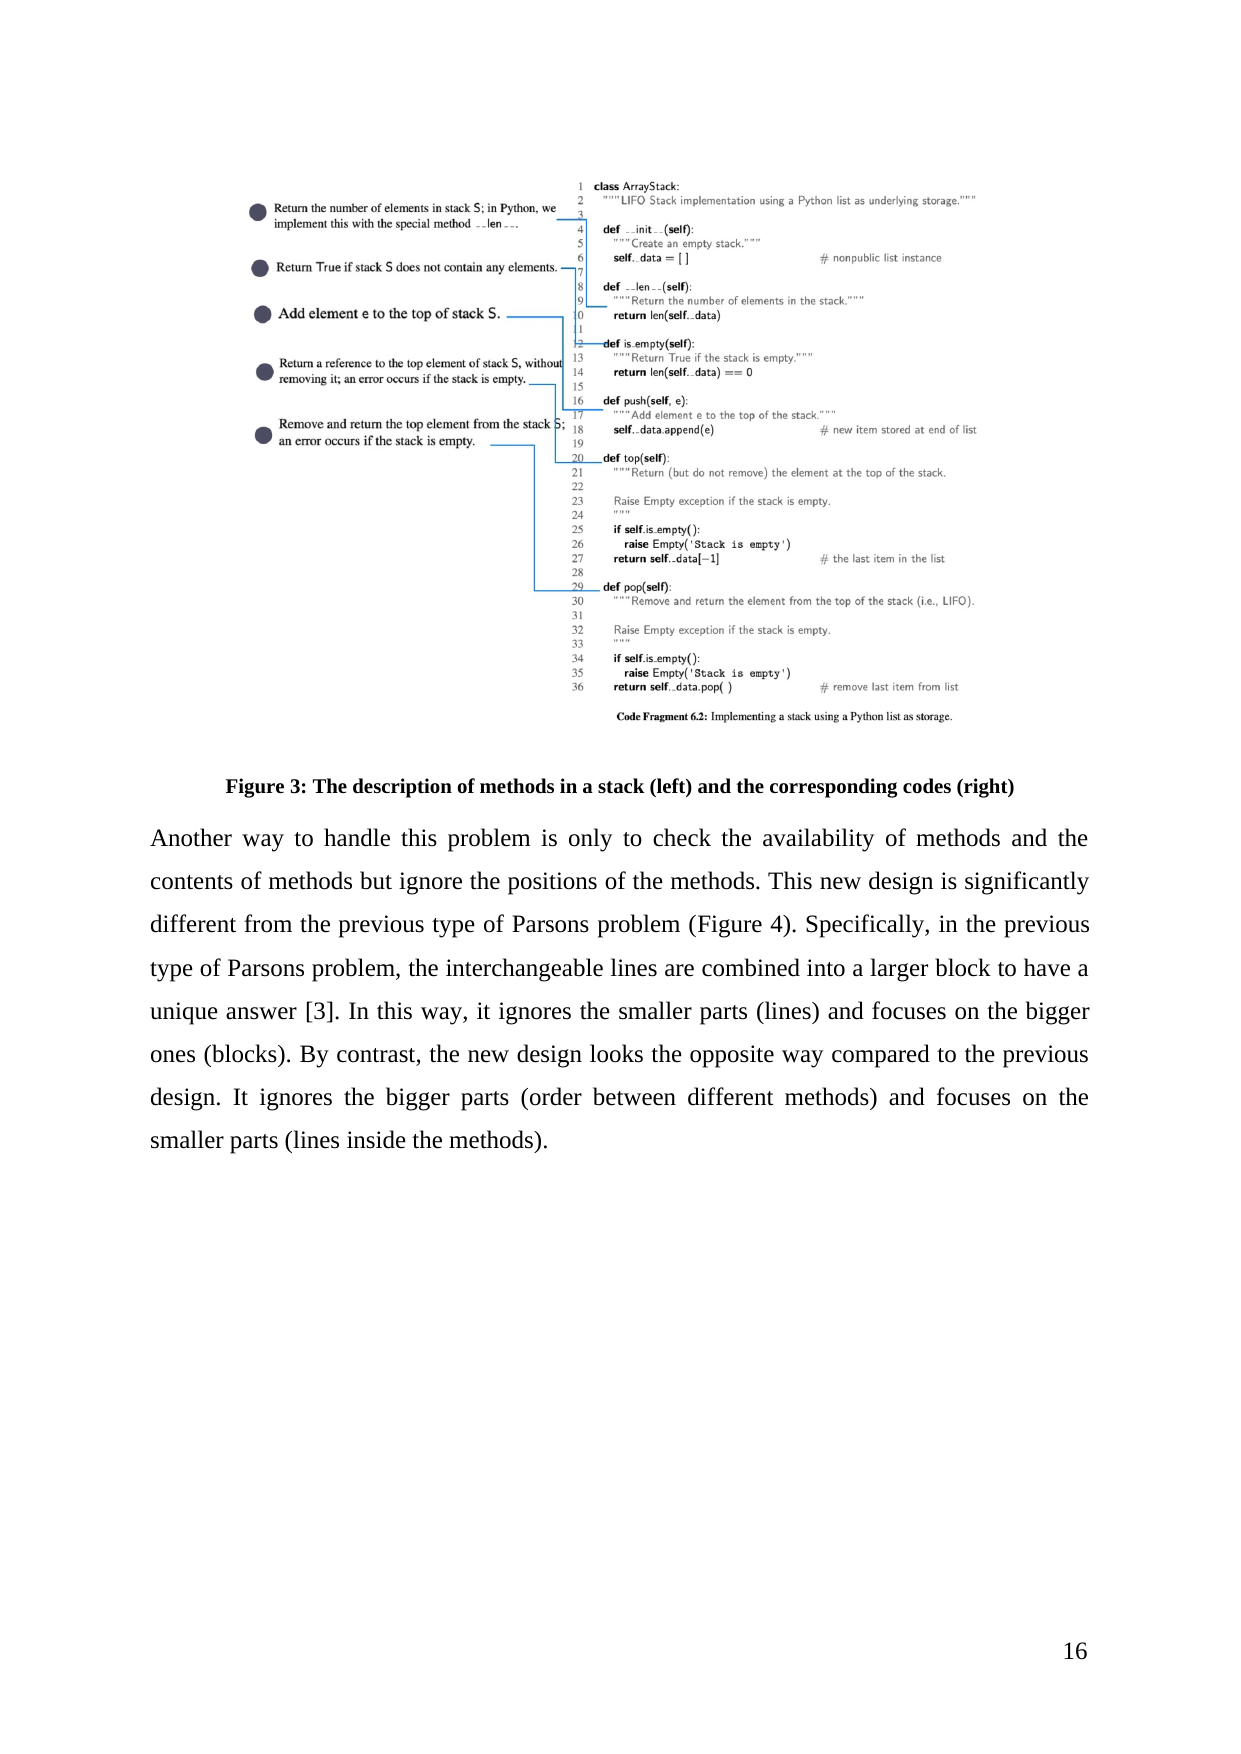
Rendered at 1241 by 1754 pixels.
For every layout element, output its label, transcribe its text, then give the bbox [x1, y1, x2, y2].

text Another way to handle this problem is only to check the availability of methods and the contents of methods but ignore the positions of the methods. This new design is significantly different from the previous type of Parsons problem (Figure 4). Specifically, in the previous type of Parsons problem, the interchangeable lines are combined into a larger block to have a unique answer . In this way, it ignores the smaller parts (lines) and focuses on the bigger ones (blocks). By contrast, the new design looks the opposite way compared to the previous design. It ignores the bigger parts (order between different methods) and focuses on the smaller parts (lines inside the methods). [150, 823, 1090, 1154]
text Figure 3: The description of methods in a stack (left) and the corresponding codes (right) [150, 774, 1090, 798]
picture [241, 150, 999, 735]
